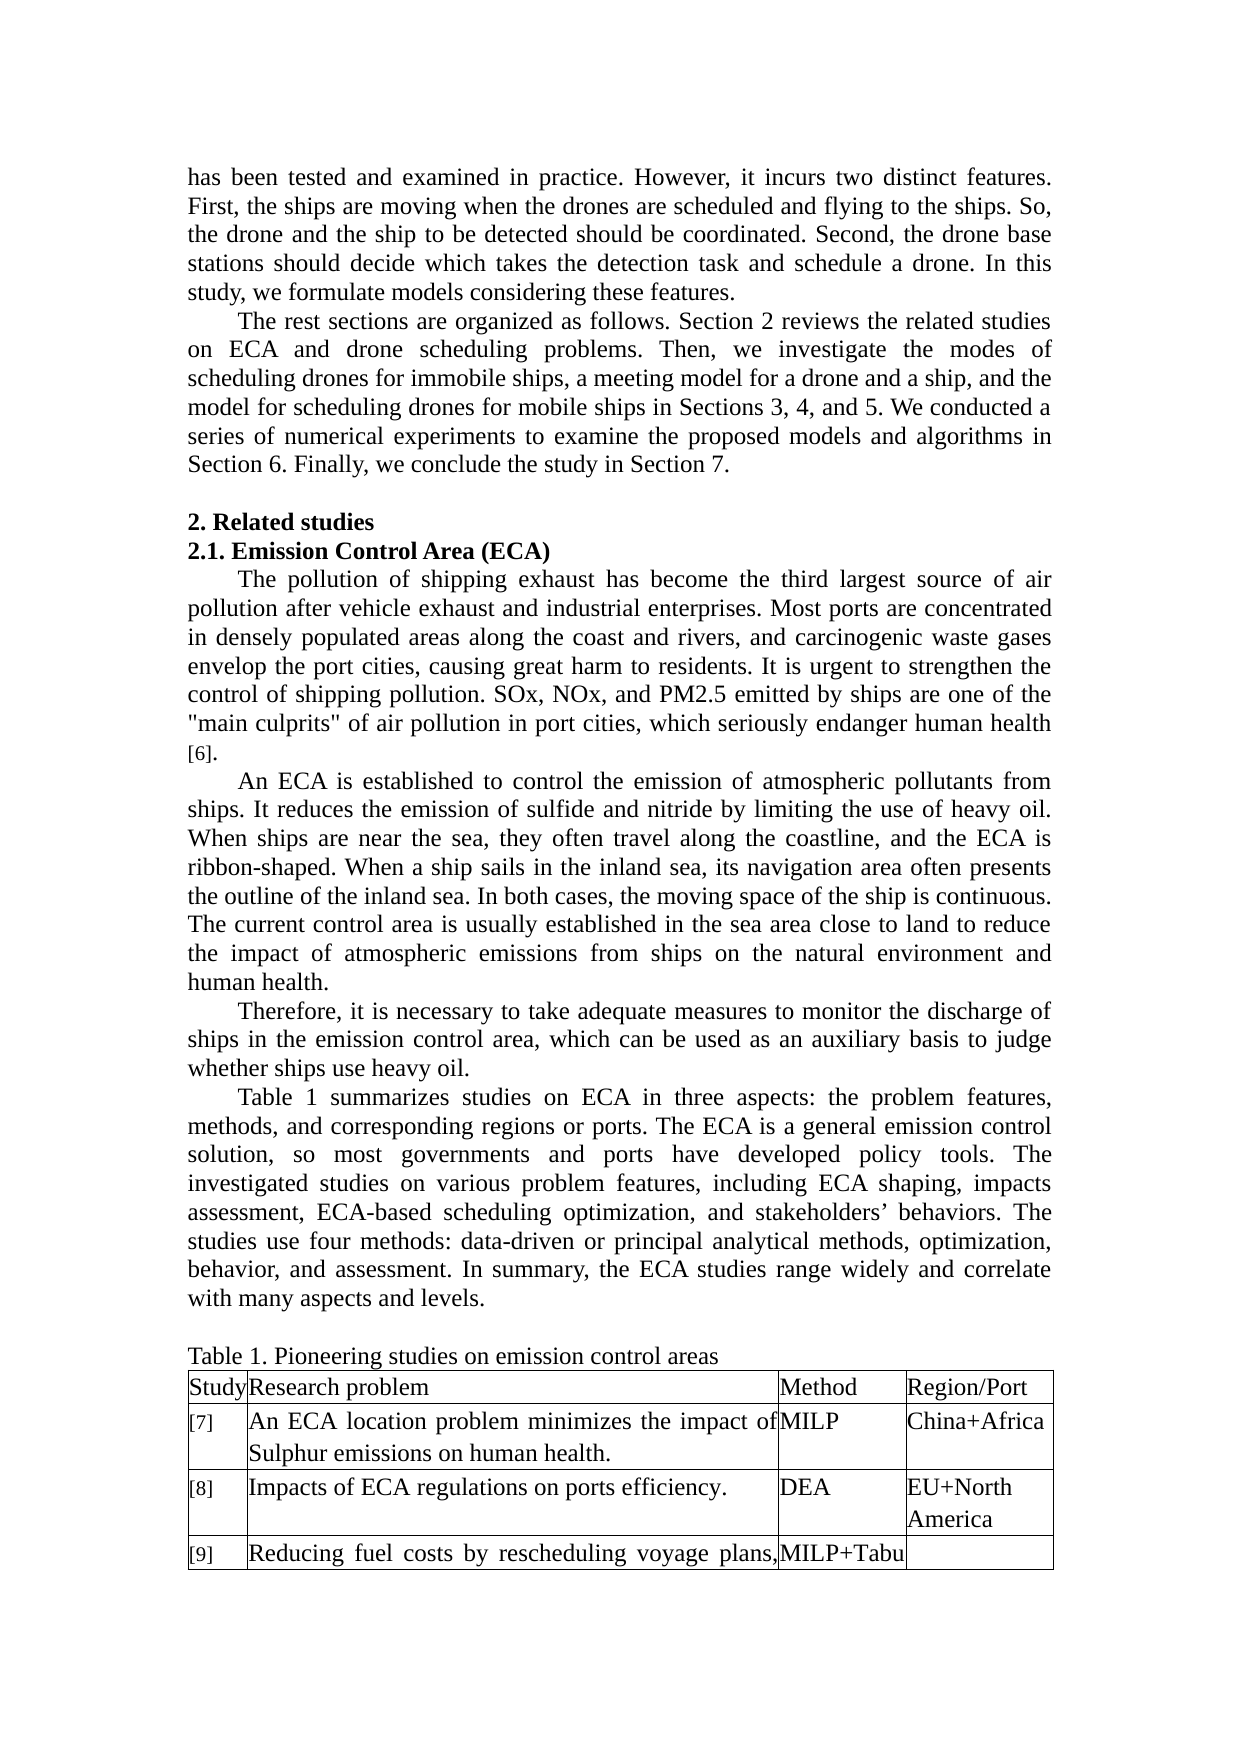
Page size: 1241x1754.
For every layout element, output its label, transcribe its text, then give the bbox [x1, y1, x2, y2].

table_cell [7] [189, 1404, 247, 1469]
table_cell DEA [779, 1470, 906, 1535]
subtitle 2. Related studies [187, 507, 1053, 536]
table_header Research problem [248, 1371, 778, 1403]
text The rest sections are organized as follows. Section 2 reviews the related studies on ECA and drone scheduling problems. Then, we investigate the modes of scheduling drones for immobile ships, a meeting model for a drone and a ship, and the model for scheduling drones for mobile ships in Sections 3, 4, and 5. We conducted a series of numerical experiments to examine the proposed models and algorithms in Section 6. Finally, we conclude the study in Section 7. [187, 306, 1053, 478]
text Table 1 summarizes studies on ECA in three aspects: the problem features, methods, and corresponding regions or ports. The ECA is a general emission control solution, so most governments and ports have developed policy tools. The investigated studies on various problem features, including ECA shaping, impacts assessment, ECA-based scheduling optimization, and stakeholders’ behaviors. The studies use four methods: data-driven or principal analytical methods, optimization, behavior, and assessment. In summary, the ECA studies range widely and correlate with many aspects and levels. [187, 1082, 1053, 1312]
text The pollution of shipping exhaust has become the third largest source of air pollution after vehicle exhaust and industrial enterprises. Most ports are concentrated in densely populated areas along the coast and rivers, and carcinogenic waste gases envelop the port cities, causing great harm to residents. It is urgent to strengthen the control of shipping pollution. SOx, NOx, and PM2.5 emitted by ships are one of the "main culprits" of air pollution in port cities, which seriously endanger human health [6]. [187, 564, 1053, 766]
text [187, 162, 1053, 306]
table_cell [907, 1536, 1053, 1569]
table_cell An ECA location problem minimizes the impact of Sulphur emissions on human health. [248, 1404, 778, 1469]
text Therefore, it is necessary to take adequate measures to monitor the discharge of ships in the emission control area, which can be used as an auxiliary basis to judge whether ships use heavy oil. [187, 996, 1053, 1082]
table_cell [9] [189, 1536, 247, 1569]
subtitle 2.1. Emission Control Area (ECA) [187, 536, 1053, 564]
table_cell MILP [779, 1404, 906, 1469]
table_header Method [779, 1371, 906, 1403]
table_header Study [189, 1371, 247, 1403]
table_cell MILP+Tabu [779, 1536, 906, 1569]
table_cell China+Africa [907, 1404, 1053, 1469]
table_cell EU+North America [907, 1470, 1053, 1535]
text Table 1. Pioneering studies on emission control areas [187, 1341, 1053, 1369]
text An ECA is established to control the emission of atmospheric pollutants from ships. It reduces the emission of sulfide and nitride by limiting the use of heavy oil. When ships are near the sea, they often travel along the coastline, and the ECA is ribbon-shaped. When a ship sails in the inland sea, its navigation area often presents the outline of the inland sea. In both cases, the moving space of the ship is continuous. The current control area is usually established in the sea area close to land to reduce the impact of atmospheric emissions from ships on the natural environment and human health. [187, 766, 1053, 996]
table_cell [248, 1536, 778, 1569]
table_cell [8] [189, 1470, 247, 1535]
table_cell Impacts of ECA regulations on ports efficiency. [248, 1470, 778, 1535]
table_header Region/Port [907, 1371, 1053, 1403]
